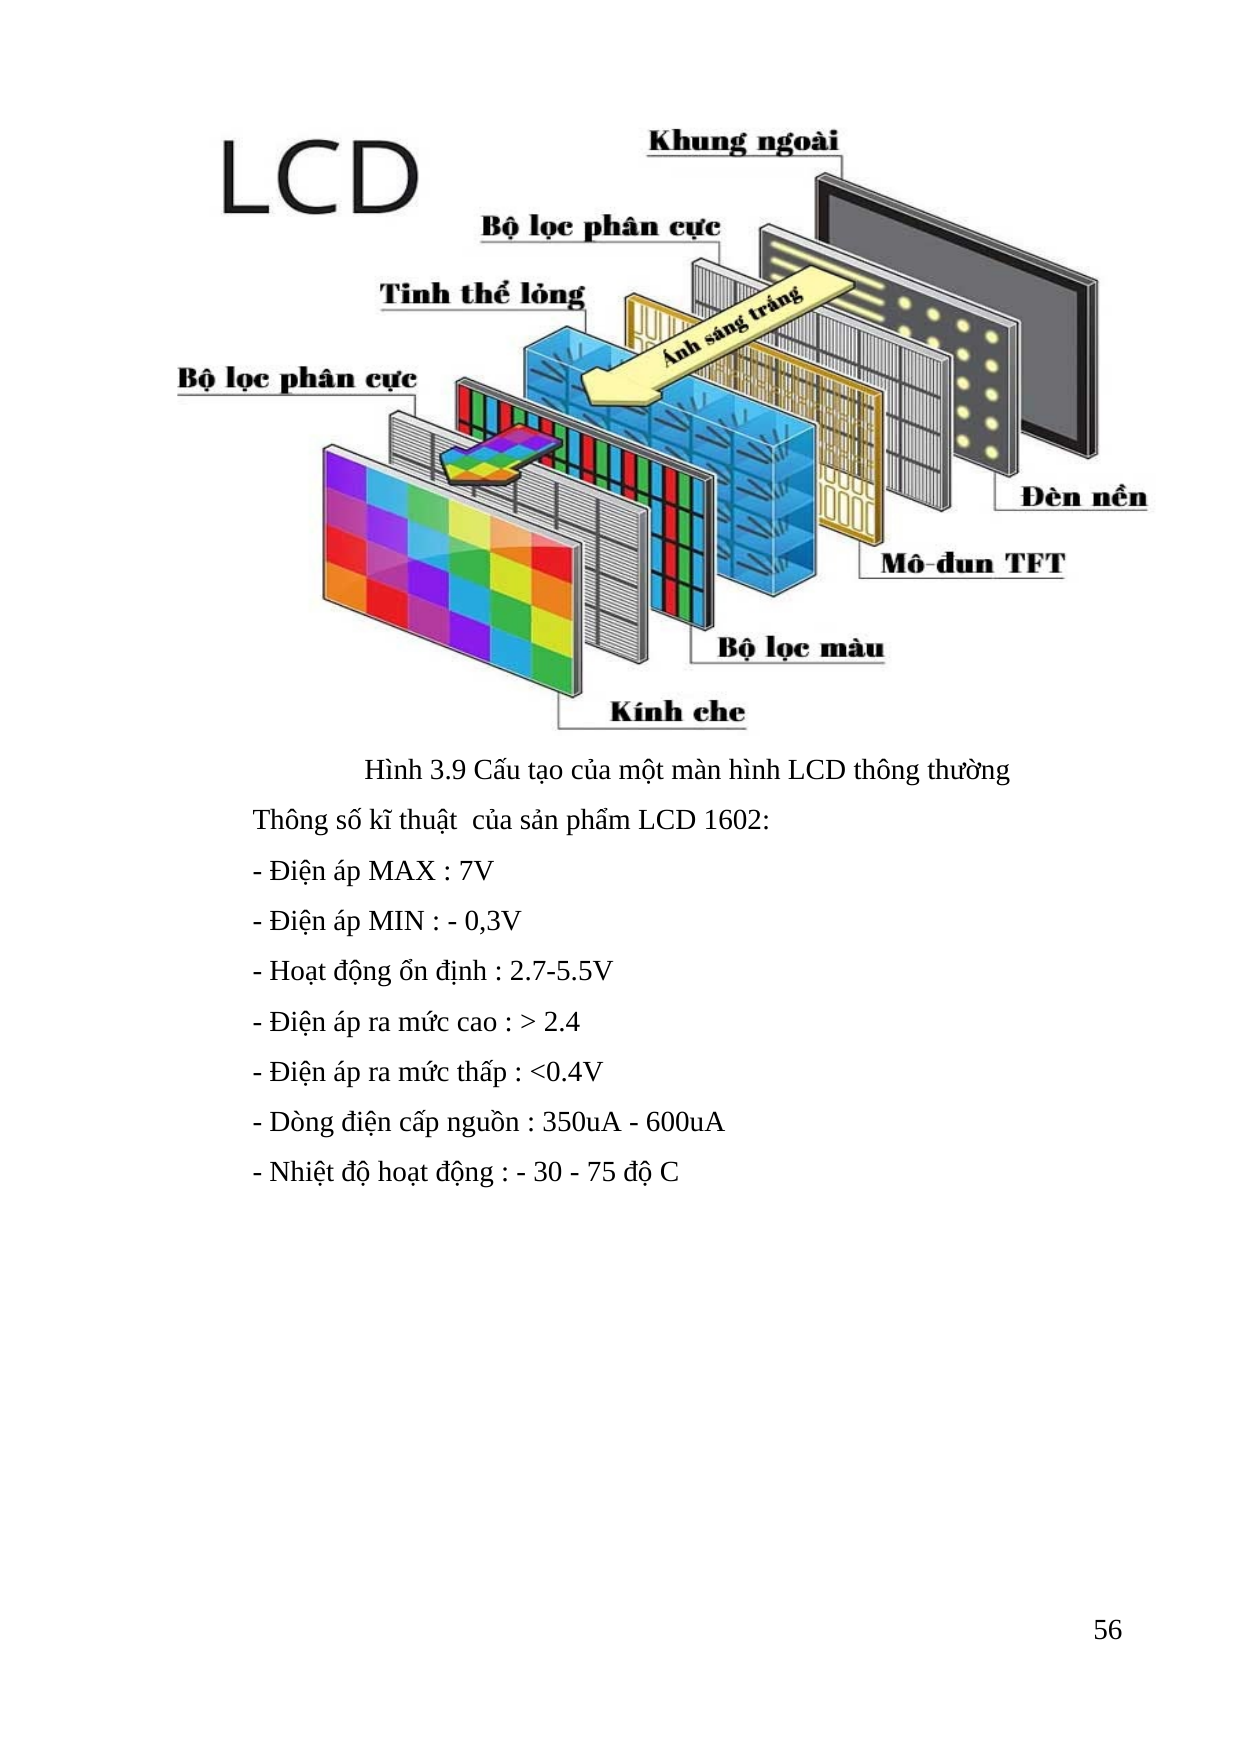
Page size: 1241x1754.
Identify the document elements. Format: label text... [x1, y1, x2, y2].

text - Hoạt động ổn định : 2.7-5.5V [177, 953, 1122, 987]
text - Điện áp MAX : 7V [177, 853, 1122, 886]
text - Nhiệt độ hoạt động : - 30 - 75 độ C [177, 1154, 1122, 1188]
text - Điện áp ra mức cao : > 2.4 [177, 1004, 1122, 1037]
text - Điện áp MIN : - 0,3V [177, 903, 1122, 937]
picture [177, 118, 1157, 736]
text - Điện áp ra mức thấp : <0.4V [177, 1054, 1122, 1087]
text - Dòng điện cấp nguồn : 350uA - 600uA [177, 1104, 1122, 1138]
text Hình 3.9 Cấu tạo của một màn hình LCD thông thường [177, 752, 1122, 786]
text Thông số kĩ thuật của sản phẩm LCD 1602: [177, 802, 1122, 836]
